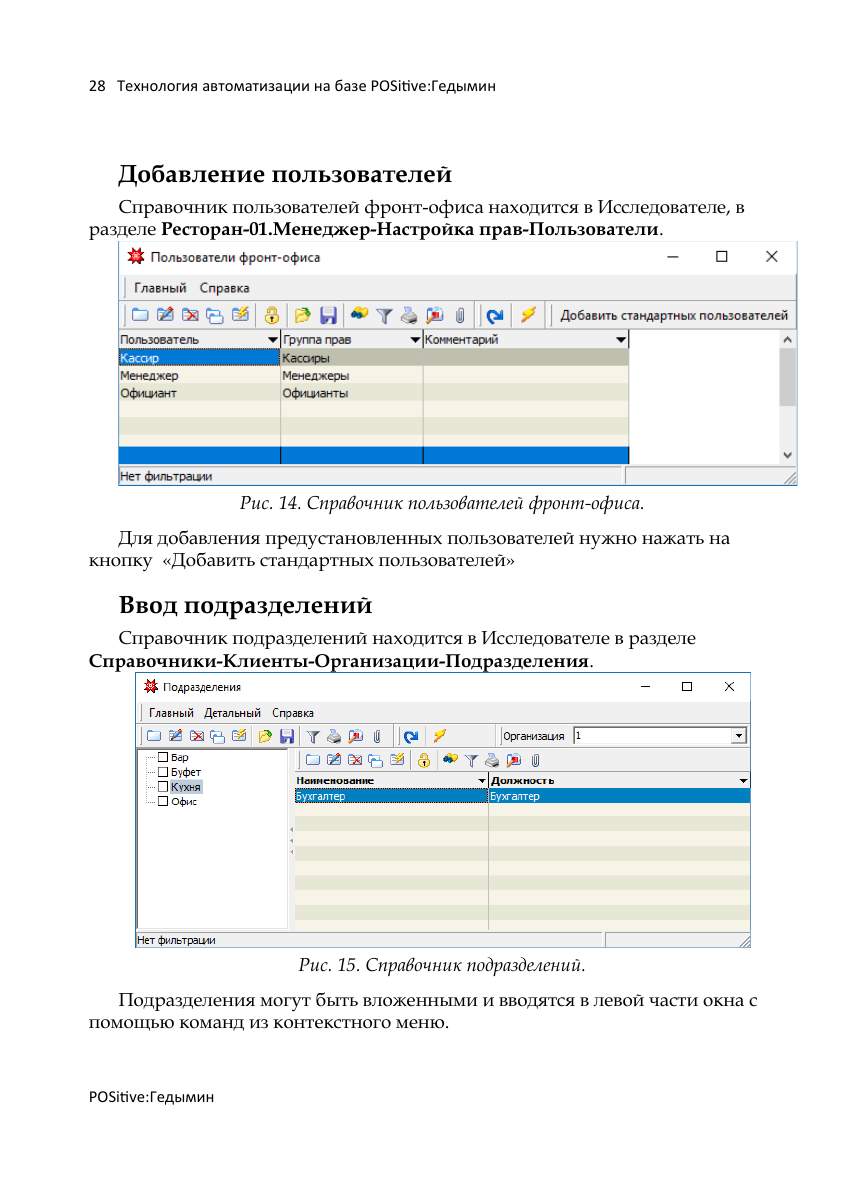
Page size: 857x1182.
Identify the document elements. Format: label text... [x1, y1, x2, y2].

text Для добавления предустановленных пользователей нужно нажать на кнопку «Добавить стандартных пользователей» [89, 527, 768, 572]
picture [118, 241, 798, 486]
picture [135, 672, 751, 948]
text Подразделения могут быть вложенными и вводятся в левой части окна с помощью команд из контекстного меню. [89, 989, 768, 1034]
subtitle Ввод подразделений [89, 591, 768, 621]
text Рис. 15. Справочник подразделений. [89, 954, 768, 976]
subtitle Добавление пользователей [89, 159, 768, 189]
text Справочник подразделений находится в Исследователе в разделе Справочники-Клиенты-Организации-Подразделения. [89, 627, 768, 672]
text Справочник пользователей фронт-офиса находится в Исследователе, в разделе Ресторан-01.Менеджер-Настройка прав-Пользователи. [89, 196, 768, 241]
